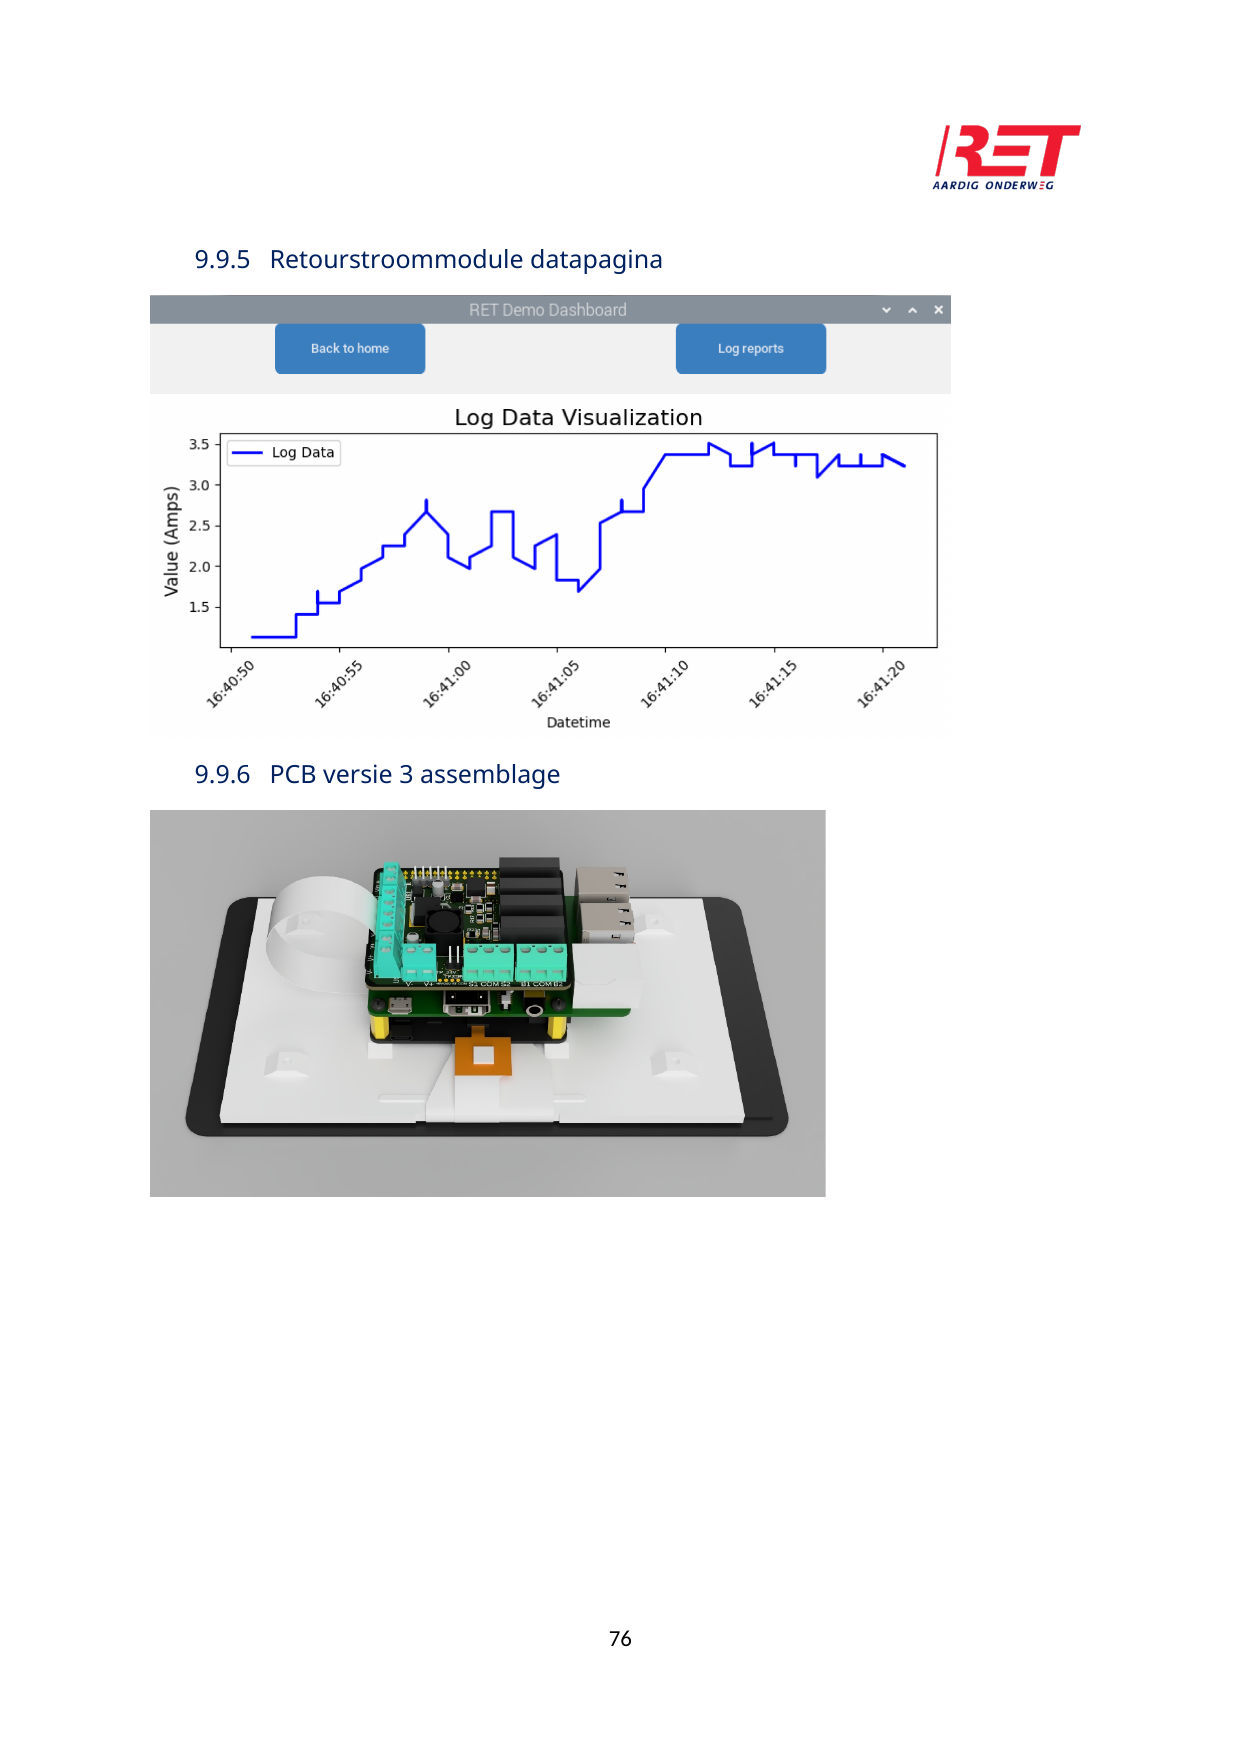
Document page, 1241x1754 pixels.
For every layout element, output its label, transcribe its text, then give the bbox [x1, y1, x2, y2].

subtitle Retourstroommodule datapagina [194, 242, 1090, 276]
subtitle PCB versie 3 assemblage [194, 757, 1090, 791]
picture [922, 73, 1091, 242]
picture [150, 810, 826, 1197]
picture [150, 295, 951, 739]
